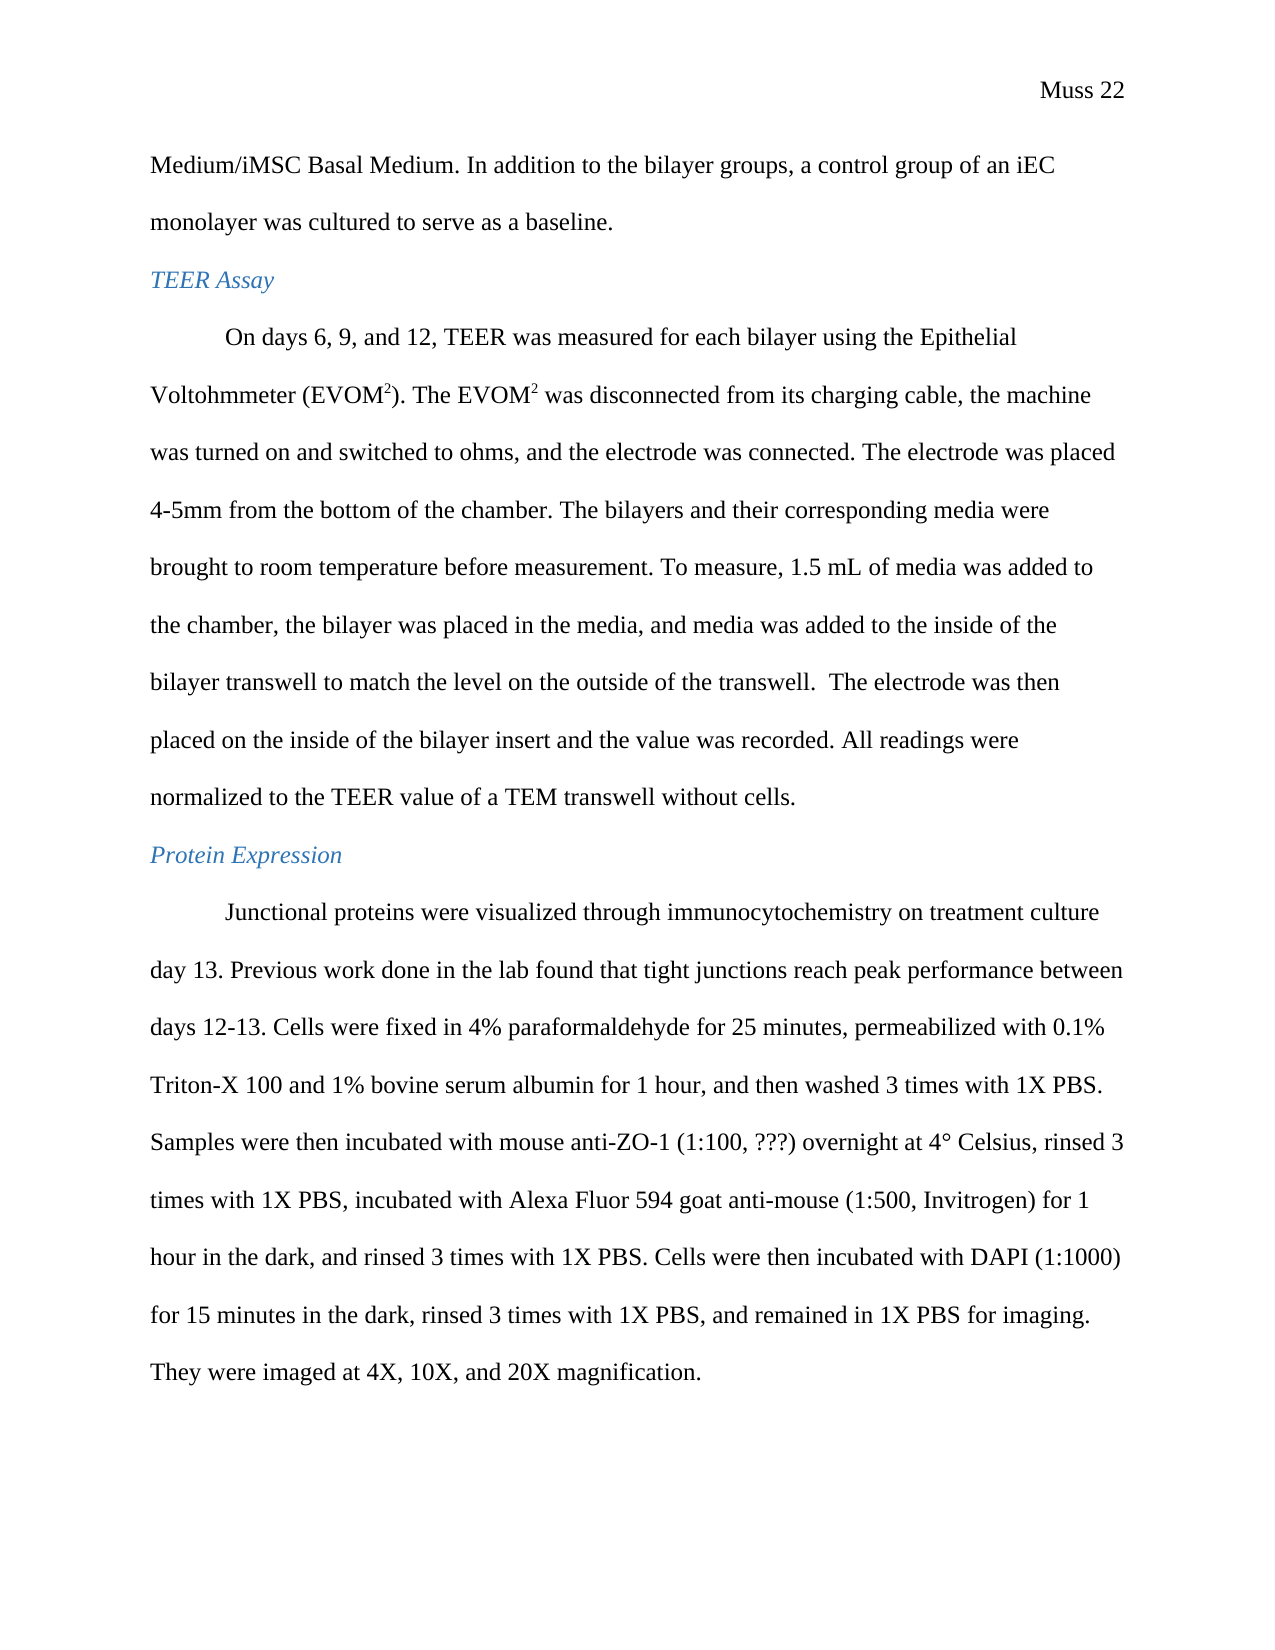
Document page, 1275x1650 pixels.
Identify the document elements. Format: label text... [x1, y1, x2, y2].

text On days 6, 9, and 12, TEER was measured for each bilayer using the Epithelial Voltohmmeter (EVOM2). The EVOM2 was disconnected from its charging cable, the machine was turned on and switched to ohms, and the electrode was connected. The electrode was placed 4-5mm from the bottom of the chamber. The bilayers and their corresponding media were brought to room temperature before measurement. To measure, 1.5 mL of media was added to the chamber, the bilayer was placed in the media, and media was added to the inside of the bilayer transwell to match the level on the outside of the transwell. The electrode was then placed on the inside of the bilayer insert and the value was recorded. All readings were normalized to the TEER value of a TEM transwell without cells. [150, 322, 1125, 811]
text Protein Expression [150, 840, 1125, 869]
text Junctional proteins were visualized through immunocytochemistry on treatment culture day 13. Previous work done in the lab found that tight junctions reach peak performance between days 12-13. Cells were fixed in 4% paraformaldehyde for 25 minutes, permeabilized with 0.1% Triton-X 100 and 1% bovine serum albumin for 1 hour, and then washed 3 times with 1X PBS. Samples were then incubated with mouse anti-ZO-1 (1:100, ???) overnight at 4° Celsius, rinsed 3 times with 1X PBS, incubated with Alexa Fluor 594 goat anti-mouse (1:500, Invitrogen) for 1 hour in the dark, and rinsed 3 times with 1X PBS. Cells were then incubated with DAPI (1:1000) for 15 minutes in the dark, rinsed 3 times with 1X PBS, and remained in 1X PBS for imaging. They were imaged at 4X, 10X, and 20X magnification. [150, 897, 1125, 1386]
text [150, 150, 1125, 236]
text TEER Assay [150, 265, 1125, 294]
